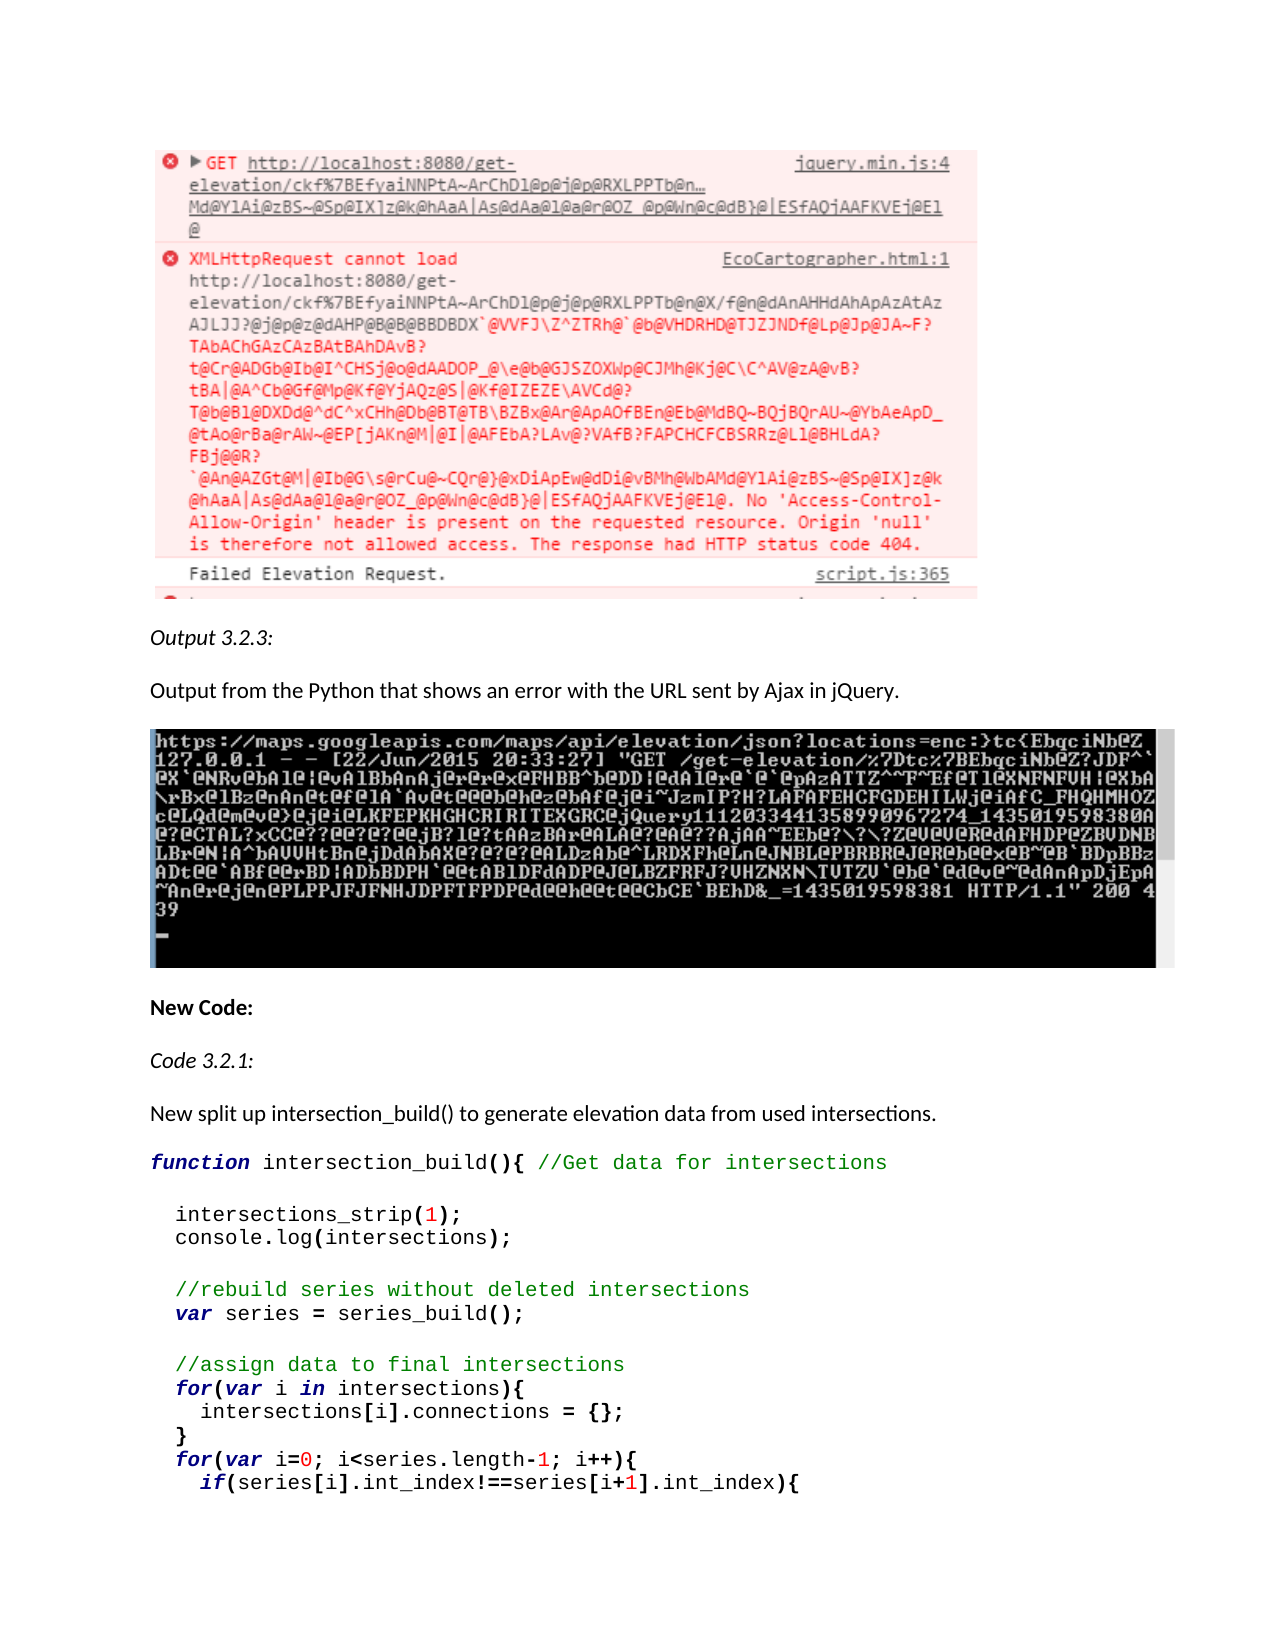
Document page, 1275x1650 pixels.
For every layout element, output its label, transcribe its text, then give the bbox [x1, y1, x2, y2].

text intersections_strip(1); [150, 1203, 1125, 1227]
text var series = series_build(); [150, 1302, 1125, 1326]
text //assign data to final intersections [150, 1354, 1125, 1378]
text Code 3.2.1: [150, 1046, 1125, 1074]
text //rebuild series without deleted intersections [150, 1279, 1125, 1302]
text console.log(intersections); [150, 1227, 1125, 1251]
text Output 3.2.3: [150, 623, 1125, 651]
text function intersection_build(){ //Get data for intersections [150, 1152, 1125, 1176]
text Output from the Python that shows an error with the URL sent by Ajax in jQuery. [150, 676, 1125, 704]
picture [150, 729, 1175, 968]
text for(var i in intersections){ [150, 1378, 1125, 1401]
text } [150, 1425, 1125, 1449]
text if(series[i].int_index!==series[i+1].int_index){ [150, 1472, 1125, 1496]
picture [155, 150, 978, 599]
text intersections[i].connections = {}; [150, 1401, 1125, 1425]
text New split up intersection_build() to generate elevation data from used intersections. [150, 1099, 1125, 1127]
text New Code: [150, 993, 1125, 1021]
text for(var i=0; i<series.length-1; i++){ [150, 1449, 1125, 1472]
